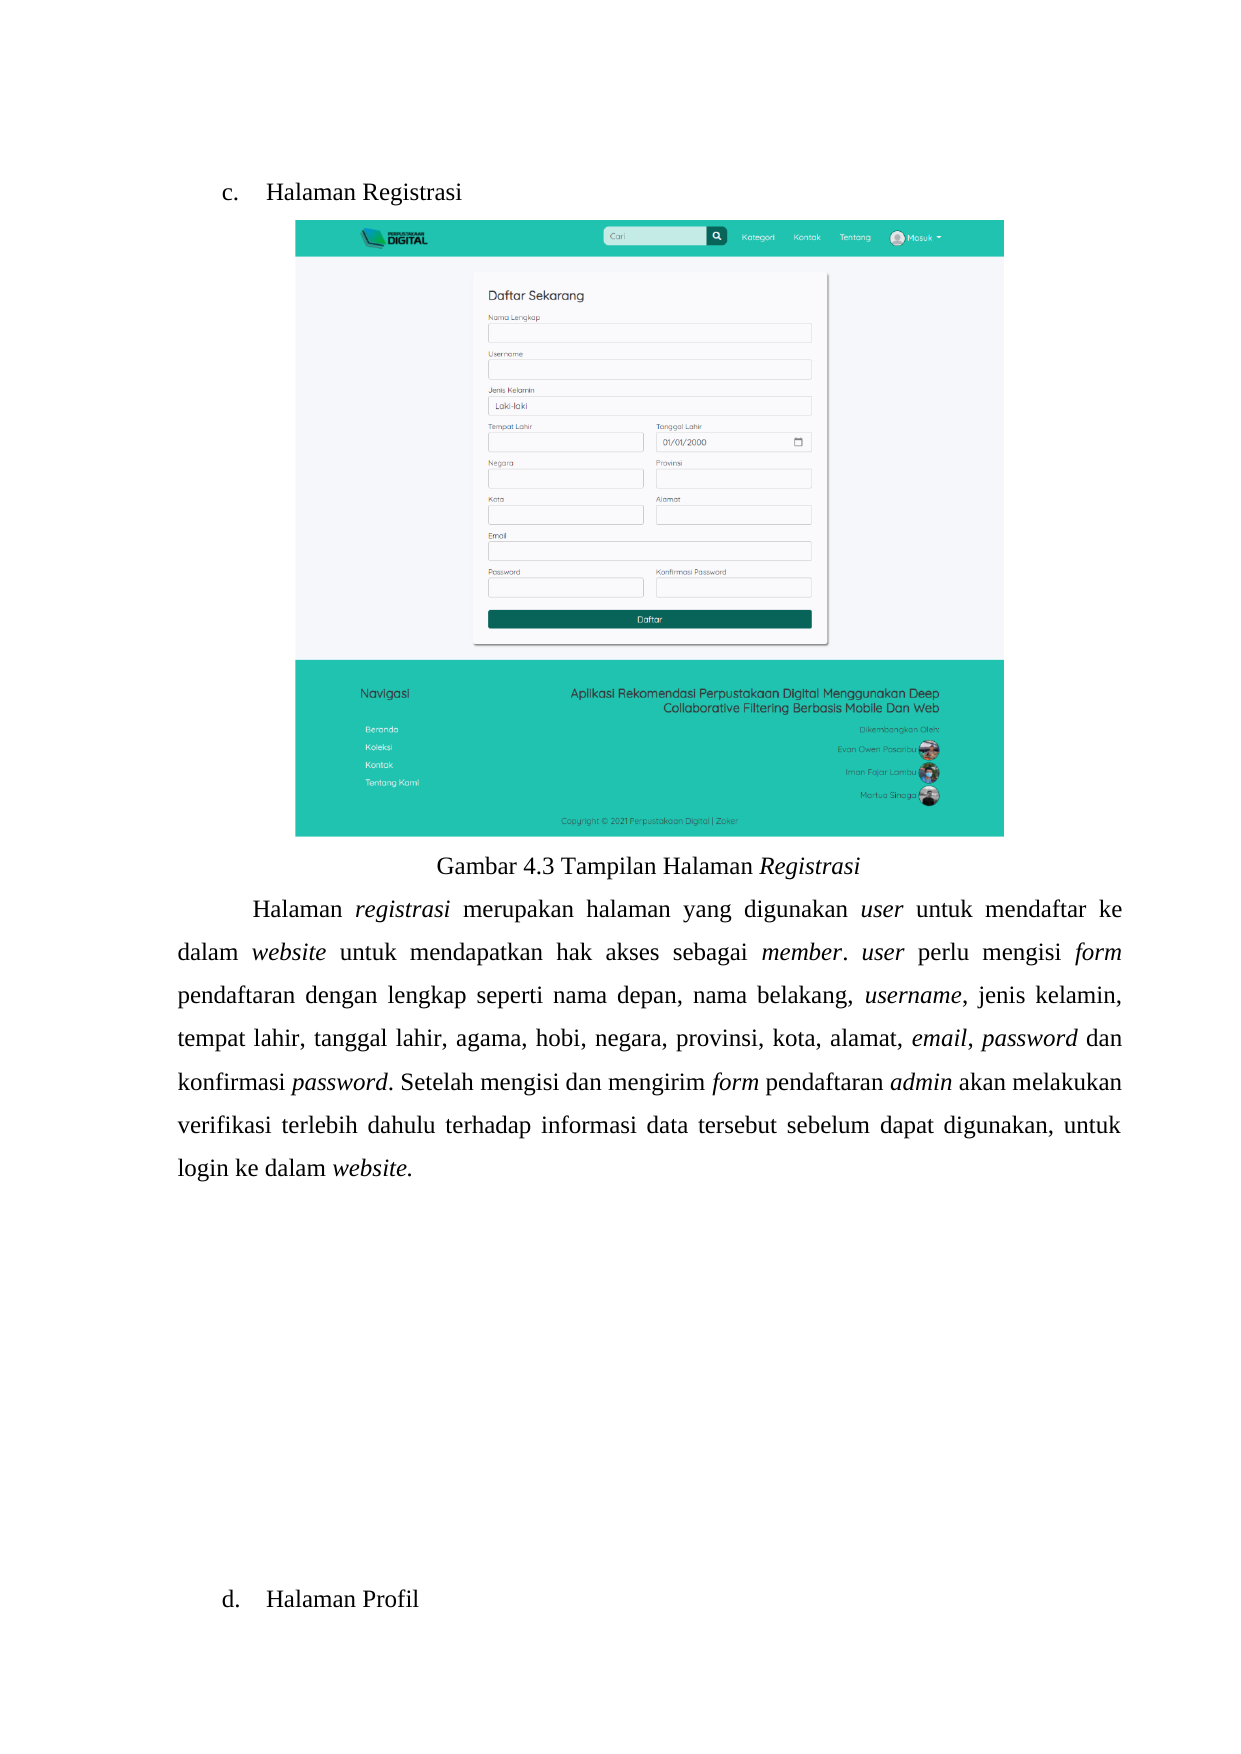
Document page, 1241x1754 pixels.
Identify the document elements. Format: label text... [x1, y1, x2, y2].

text Halaman registrasi merupakan halaman yang digunakan user untuk mendaftar ke dalam website untuk mendapatkan hak akses sebagai member. user perlu mengisi form pendaftaran dengan lengkap seperti nama depan, nama belakang, username, jenis kelamin, tempat lahir, tanggal lahir, agama, hobi, negara, provinsi, kota, alamat, email, password dan konfirmasi password. Setelah mengisi dan mengirim form pendaftaran admin akan melakukan verifikasi terlebih dahulu terhadap informasi data tersebut sebelum dapat digunakan, untuk login ke dalam website. [177, 894, 1122, 1182]
list Halaman Registrasi [222, 177, 1122, 206]
list Halaman Profil [222, 1584, 1122, 1613]
picture [295, 220, 1004, 837]
